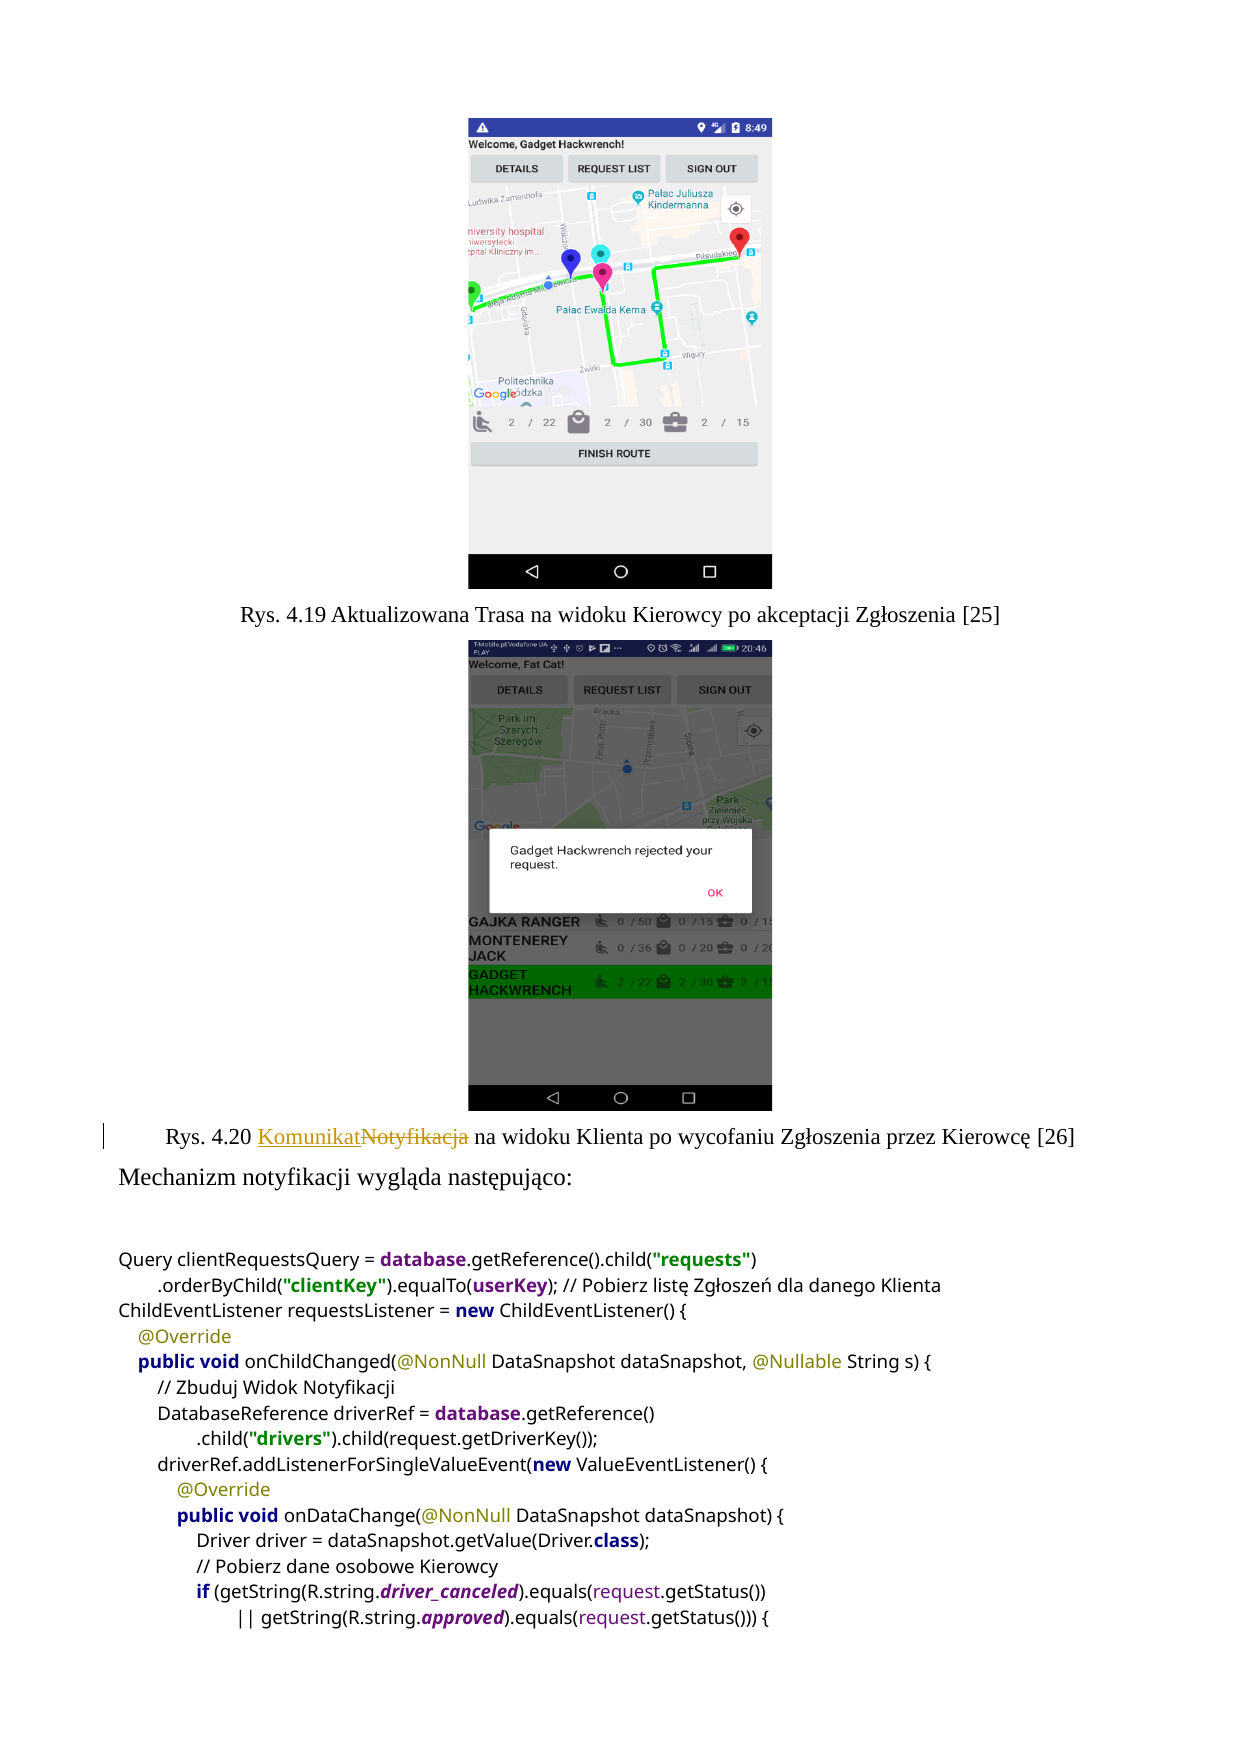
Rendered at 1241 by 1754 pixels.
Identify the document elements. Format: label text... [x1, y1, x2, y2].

text .child("drivers").child(request.getDriverKey()); [118, 1425, 1122, 1451]
text DatabaseReference driverRef = database.getReference() [118, 1400, 1122, 1425]
text driverRef.addListenerForSingleValueEvent(new ValueEventListener() { [118, 1451, 1122, 1476]
text // Zbuduj Widok Notyfikacji [118, 1374, 1122, 1400]
text // Pobierz dane osobowe Kierowcy [118, 1553, 1122, 1578]
text ChildEventListener requestsListener = new ChildEventListener() { [118, 1298, 1122, 1323]
text public void onChildChanged(@NonNull DataSnapshot dataSnapshot, @Nullable String s) { [118, 1349, 1122, 1374]
picture [468, 640, 773, 1111]
text @Override [118, 1323, 1122, 1349]
text Query clientRequestsQuery = database.getReference().child("requests") [118, 1247, 1122, 1272]
picture [468, 118, 773, 589]
text Mechanizm notyfikacji wygląda następująco: [118, 1162, 1122, 1190]
text Driver driver = dataSnapshot.getValue(Driver.class); [118, 1527, 1122, 1553]
text Rys. 4.19 Aktualizowana Trasa na widoku Kierowcy po akceptacji Zgłoszenia [25] [118, 601, 1122, 627]
text Rys. 4.20 na widoku Klienta po wycofaniu Zgłoszenia przez Kierowcę [26] [118, 1123, 1122, 1149]
text || getString(R.string.approved).equals(request.getStatus())) { [118, 1604, 1122, 1629]
text public void onDataChange(@NonNull DataSnapshot dataSnapshot) { [118, 1502, 1122, 1527]
text if (getString(R.string.driver_canceled).equals(request.getStatus()) [118, 1578, 1122, 1604]
text .orderByChild("clientKey").equalTo(userKey); // Pobierz listę Zgłoszeń dla danego Klienta [118, 1272, 1122, 1298]
text @Override [118, 1476, 1122, 1502]
